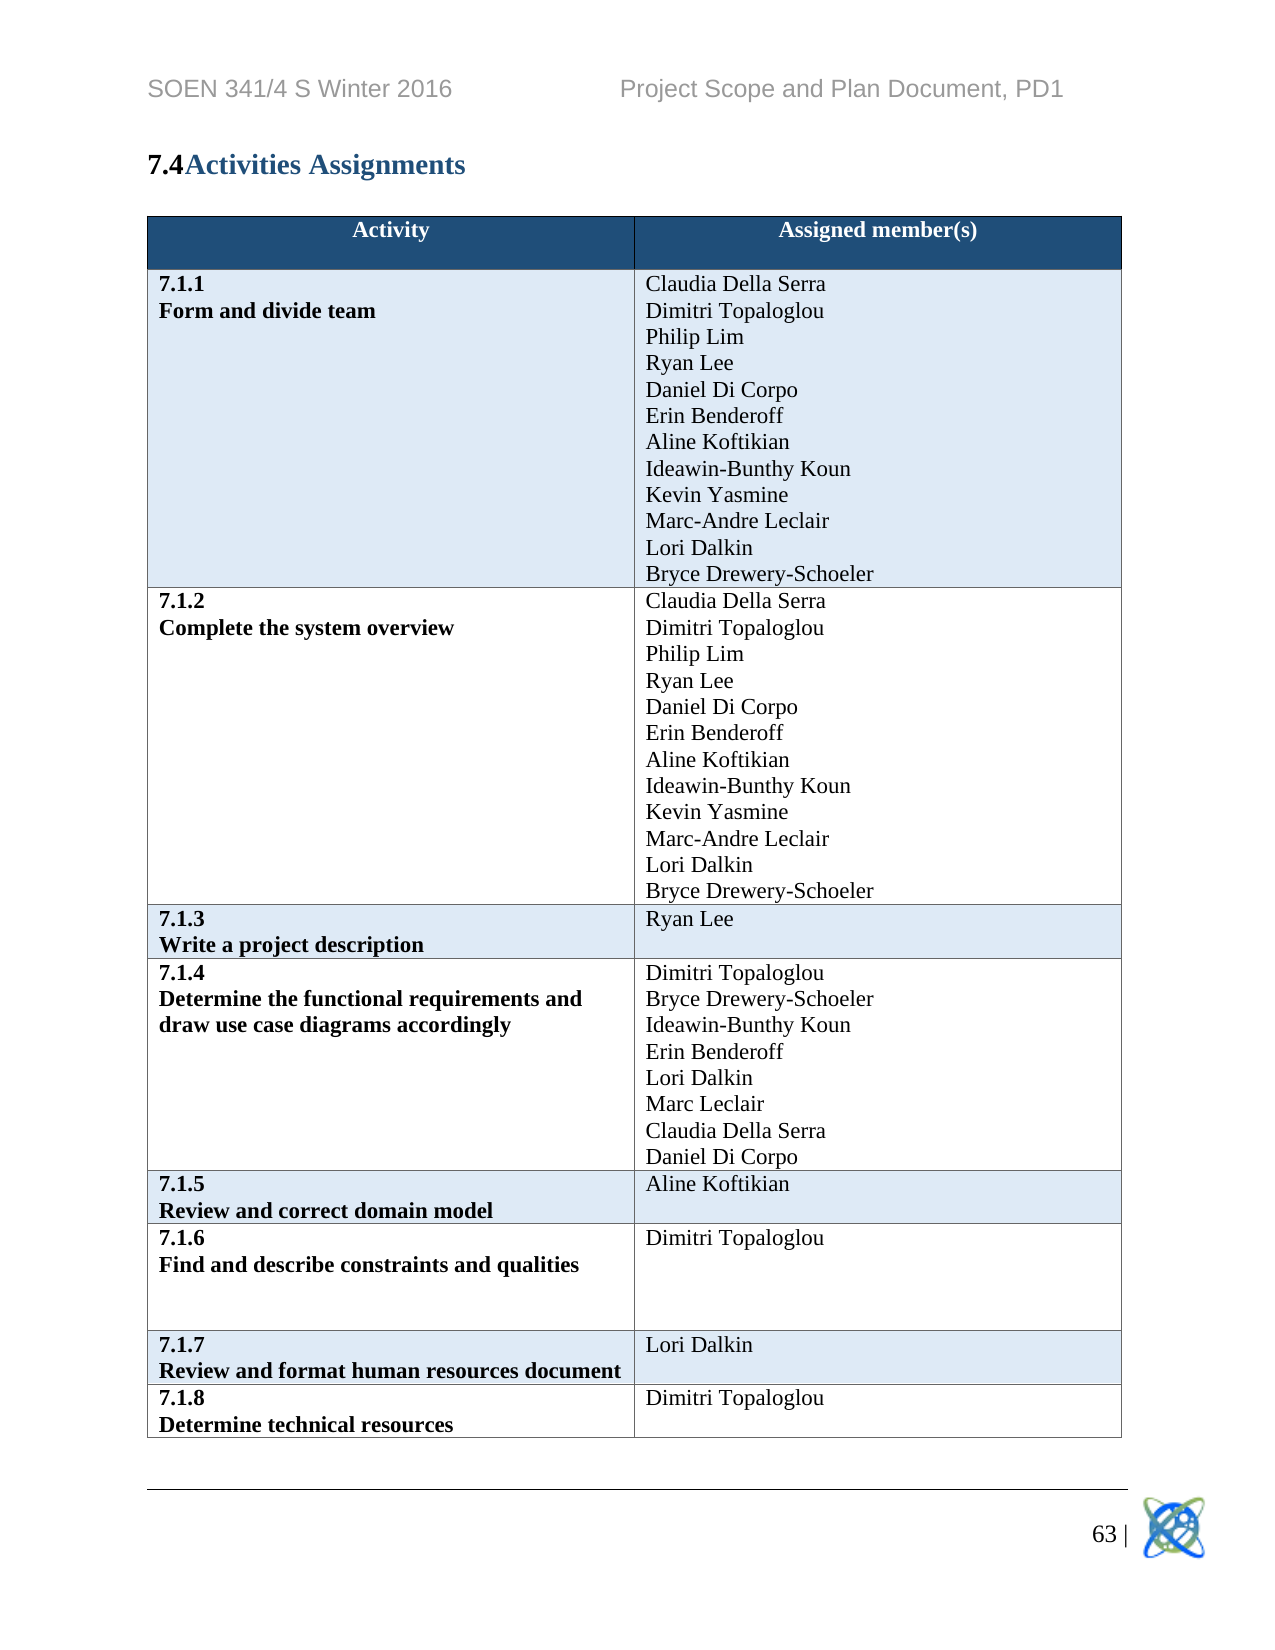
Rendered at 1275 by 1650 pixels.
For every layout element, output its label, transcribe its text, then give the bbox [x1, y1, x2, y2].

table_cell 7.1.6 Find and describe constraints and qualities [148, 1224, 634, 1330]
table_cell 7.1.7 Review and format human resources document [148, 1331, 634, 1383]
table_cell Ryan Lee [635, 905, 1121, 958]
table_cell 7.1.5 Review and correct domain model [148, 1171, 634, 1223]
table_cell Claudia Della Serra Dimitri Topaloglou Philip Lim Ryan Lee Daniel Di Corpo Erin Benderoff Aline Koftikian Ideawin-Bunthy Koun Kevin Yasmine Marc-Andre Leclair Lori Dalkin Bryce Drewery-Schoeler [635, 270, 1121, 587]
table_cell Dimitri Topaloglou Bryce Drewery-Schoeler Ideawin-Bunthy Koun Erin Benderoff Lori Dalkin Marc Leclair Claudia Della Serra Daniel Di Corpo [635, 959, 1121, 1169]
table_header Assigned member(s) [635, 217, 1121, 269]
table_cell Claudia Della Serra Dimitri Topaloglou Philip Lim Ryan Lee Daniel Di Corpo Erin Benderoff Aline Koftikian Ideawin-Bunthy Koun Kevin Yasmine Marc-Andre Leclair Lori Dalkin Bryce Drewery-Schoeler [635, 588, 1121, 904]
table_cell Aline Koftikian [635, 1171, 1121, 1223]
table_cell Lori Dalkin [635, 1331, 1121, 1383]
table_cell 7.1.2 Complete the system overview [148, 588, 634, 904]
table_cell 7.1.1 Form and divide team [148, 270, 634, 587]
picture [1123, 1490, 1224, 1566]
table_cell Dimitri Topaloglou [635, 1385, 1121, 1437]
table_cell 7.1.4 Determine the functional requirements and draw use case diagrams accordingly [148, 959, 634, 1169]
table_cell Dimitri Topaloglou [635, 1224, 1121, 1330]
table_cell 7.1.8 Determine technical resources [148, 1385, 634, 1437]
table_cell 7.1.3 Write a project description [148, 905, 634, 958]
table_header Activity [148, 217, 634, 269]
subtitle Activities Assignments [147, 147, 1128, 181]
